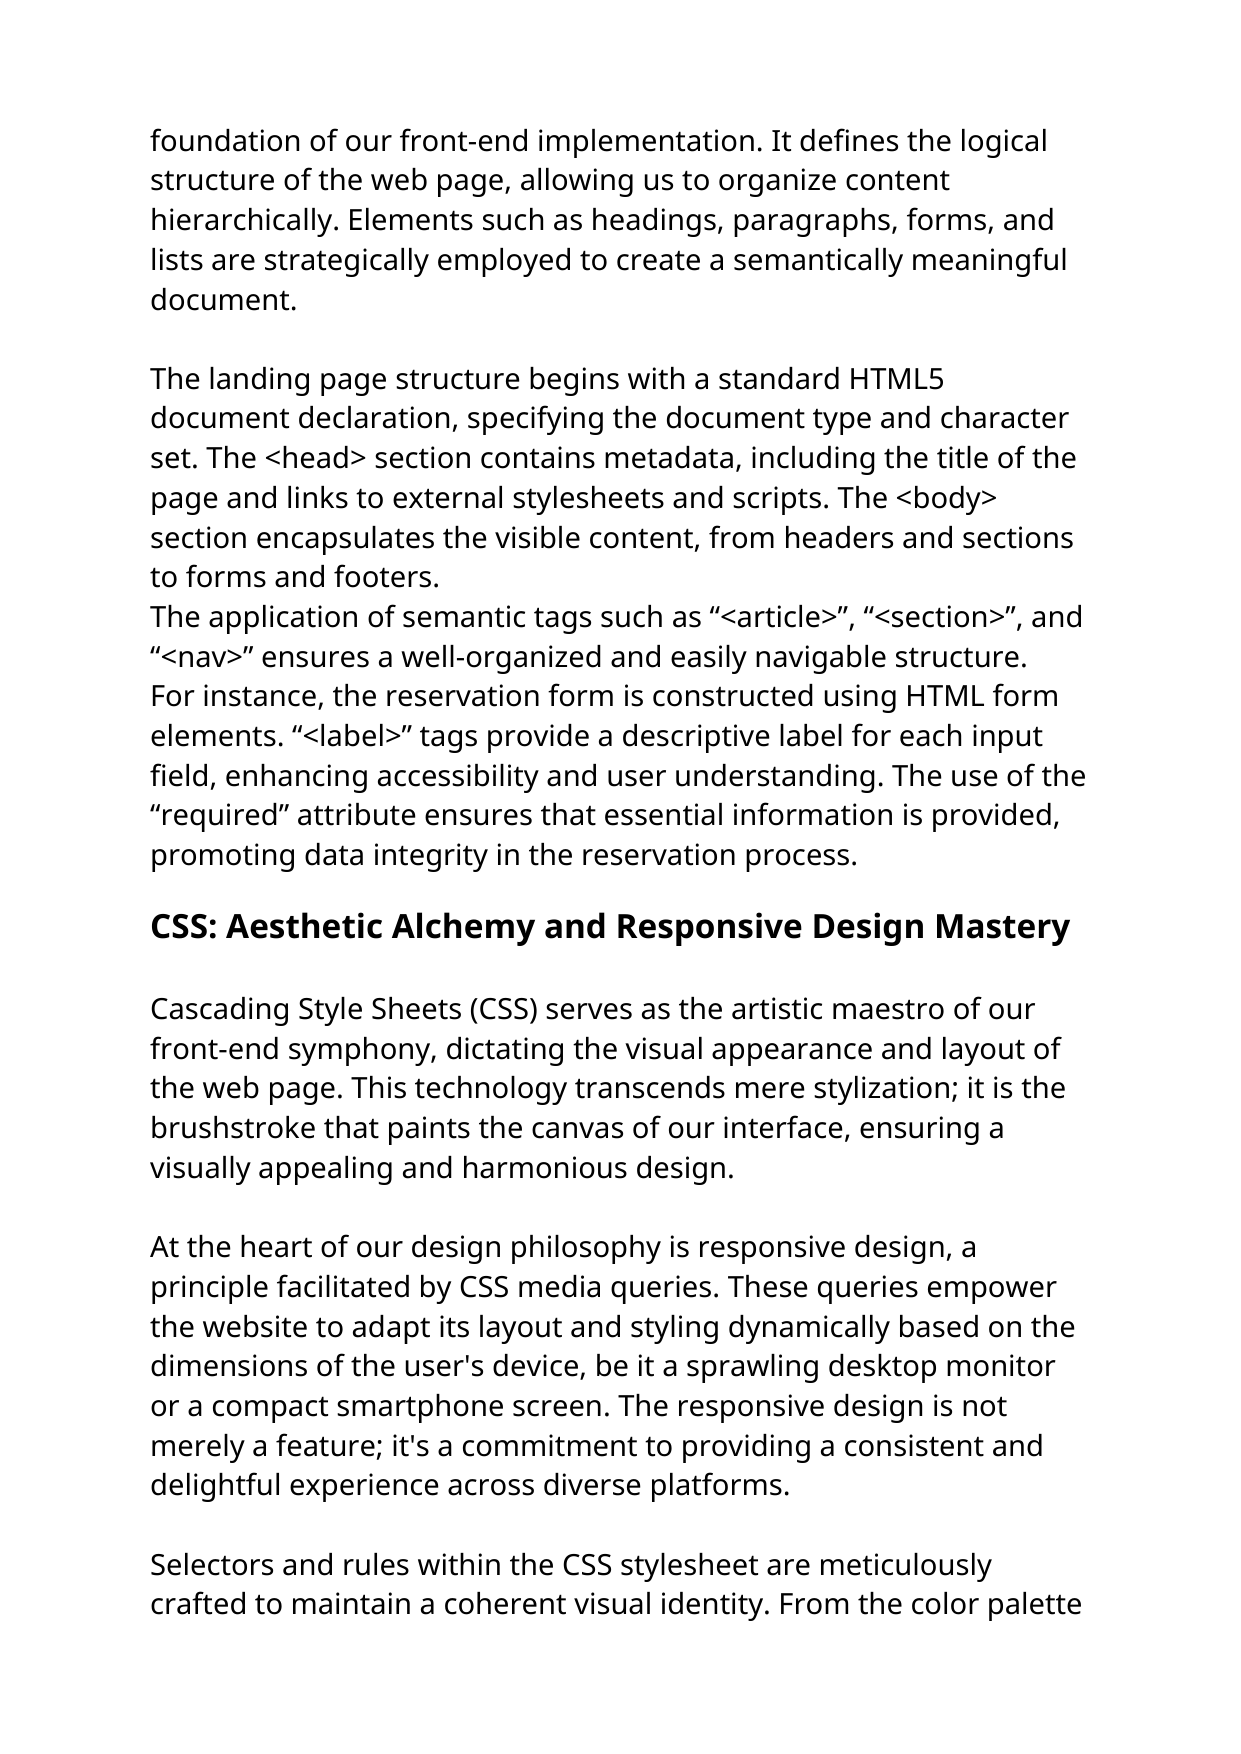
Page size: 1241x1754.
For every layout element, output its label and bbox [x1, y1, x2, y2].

text [150, 903, 1090, 1623]
text [150, 120, 1090, 874]
